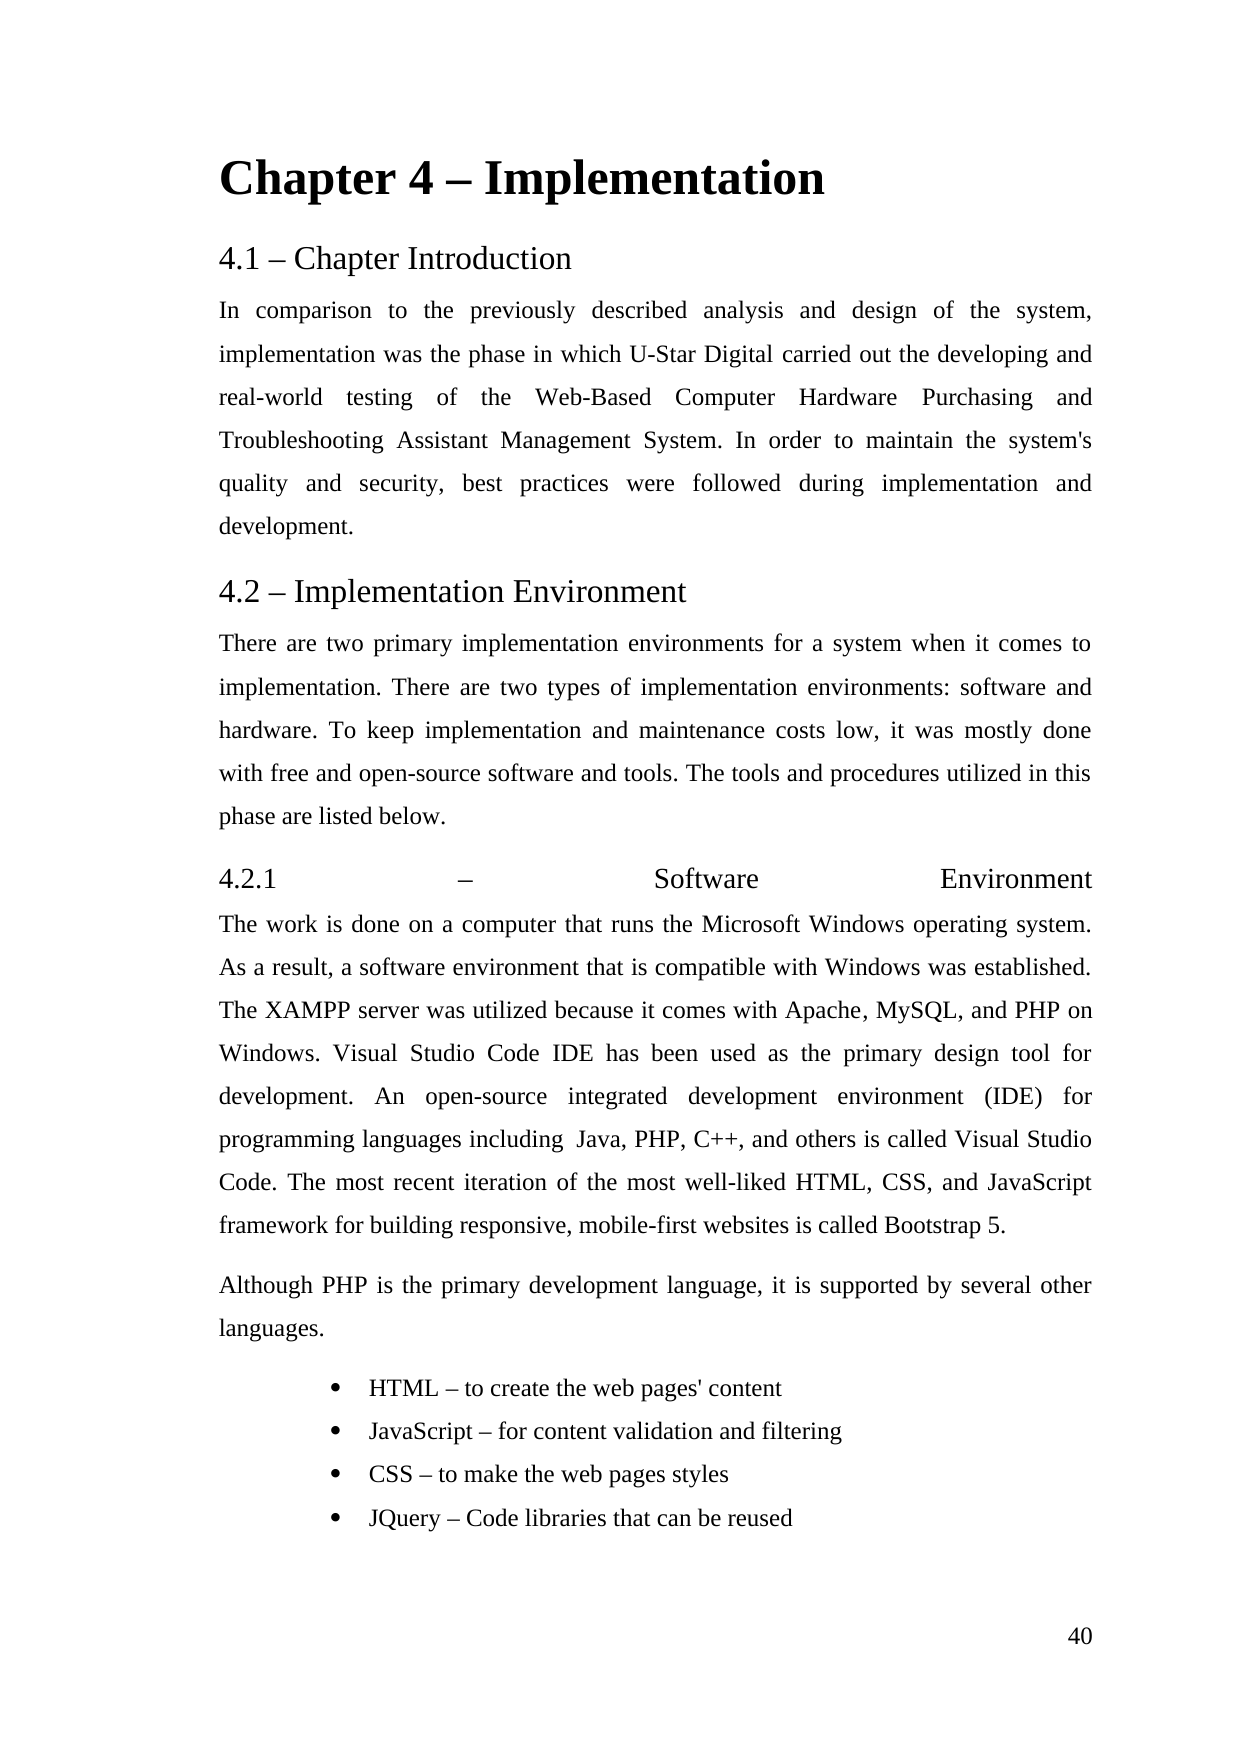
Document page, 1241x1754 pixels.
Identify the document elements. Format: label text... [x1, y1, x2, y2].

list HTML – to create the web pages' content [331, 1373, 1093, 1402]
subtitle Chapter 4 – Implementation [218, 148, 1093, 205]
text Although PHP is the primary development language, it is supported by several other languages. [218, 1270, 1093, 1342]
list JavaScript – for content validation and filtering [331, 1416, 1093, 1445]
text In comparison to the previously described analysis and design of the system, implementation was the phase in which U-Star Digital carried out the developing and real-world testing of the Web-Based Computer Hardware Purchasing and Troubleshooting Assistant Management System. In order to maintain the system's quality and security, best practices were followed during implementation and development. [218, 296, 1093, 540]
text 4.2.1 – Software Environment The work is done on a computer that runs the Microsoft Windows operating system. As a result, a software environment that is compatible with Windows was established. The XAMPP server was utilized because it comes with Apache, MySQL, and PHP on Windows. Visual Studio Code IDE has been used as the primary design tool for development. An open-source integrated development environment (IDE) for programming languages including Java, PHP, C++, and others is called Visual Studio Code. The most recent iteration of the most well-liked HTML, CSS, and JavaScript framework for building responsive, mobile-first websites is called Bootstrap 5. [218, 861, 1093, 1239]
subtitle 4.1 – Chapter Introduction [218, 238, 1093, 276]
text There are two primary implementation environments for a system when it comes to implementation. There are two types of implementation environments: software and hardware. To keep implementation and maintenance costs low, it was mostly done with free and open-source software and tools. The tools and procedures utilized in this phase are listed below. [218, 628, 1093, 830]
subtitle 4.2 – Implementation Environment [218, 571, 1093, 609]
list CSS – to make the web pages styles [331, 1459, 1093, 1488]
list JQuery – Code libraries that can be reused [331, 1503, 1093, 1531]
